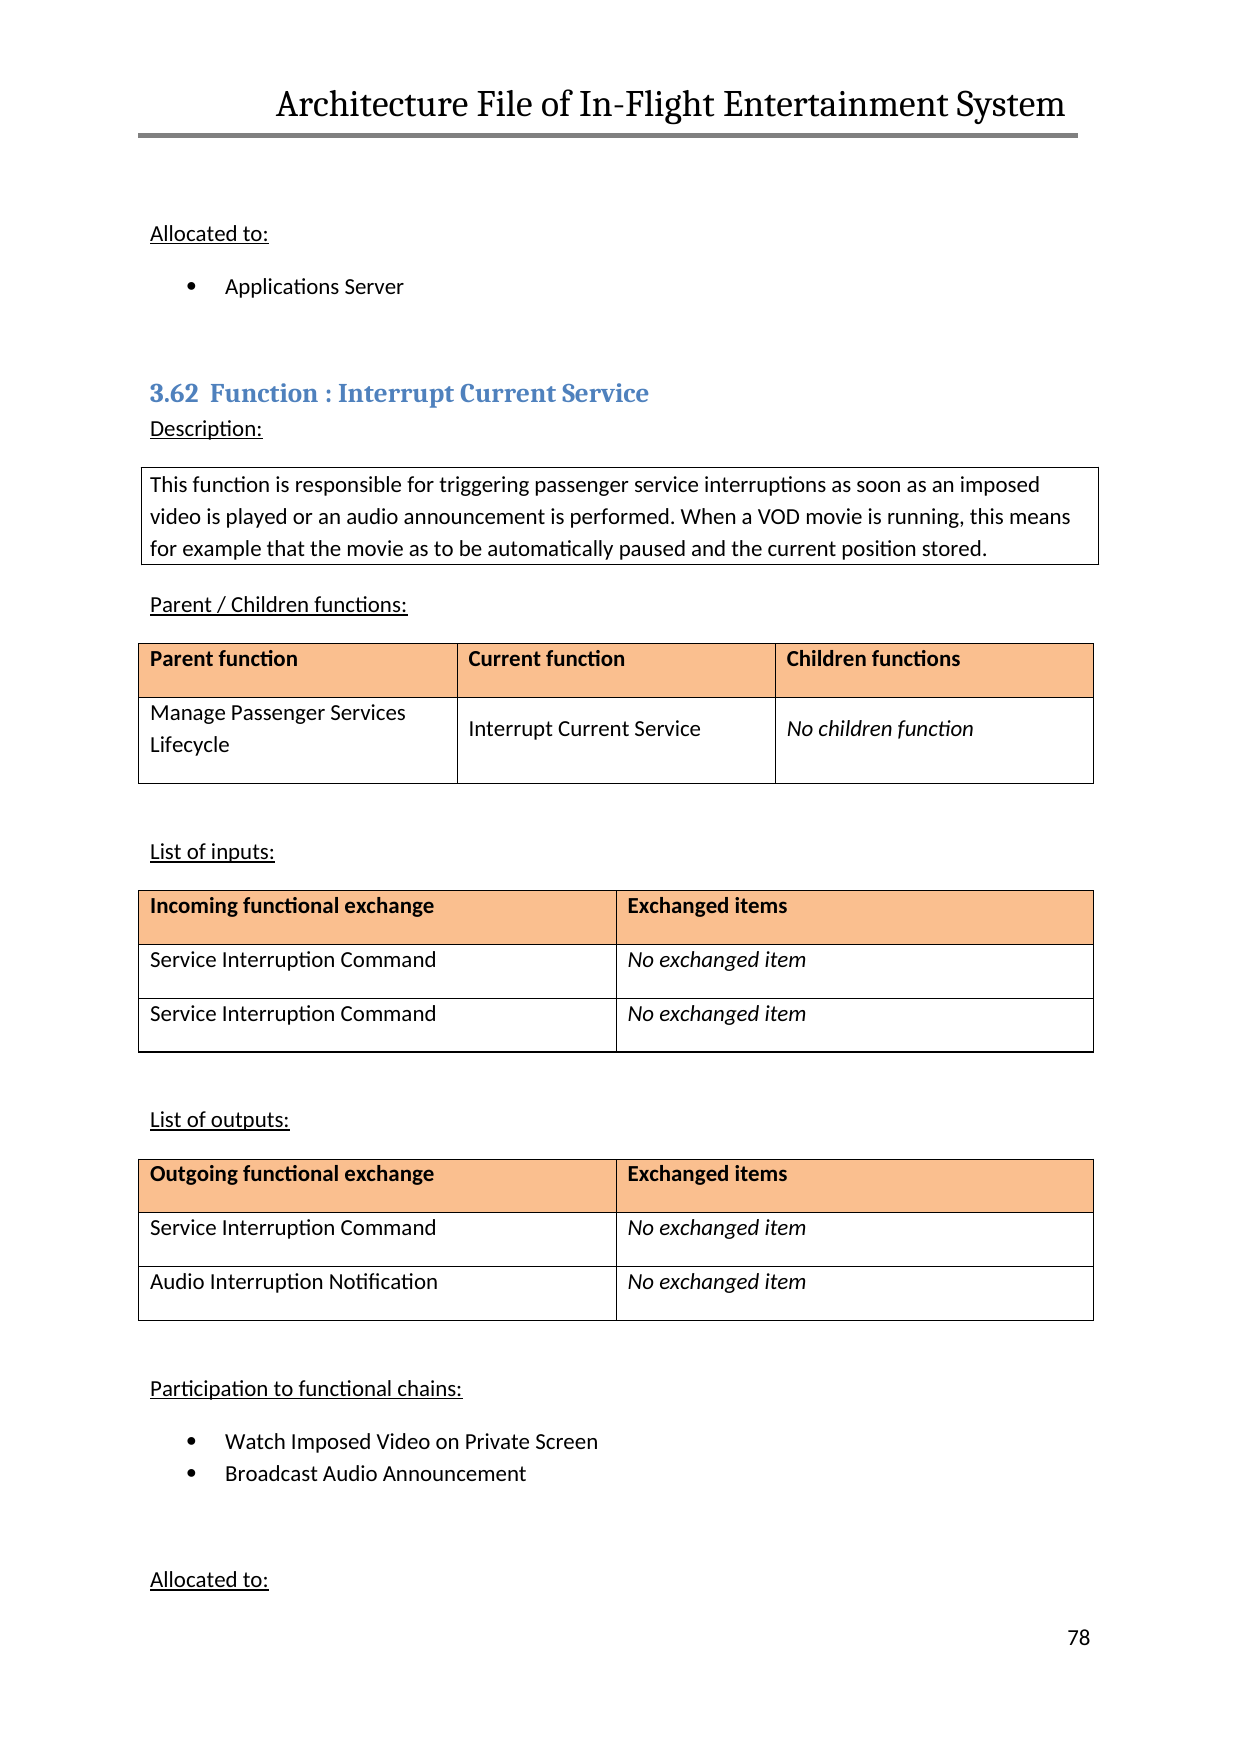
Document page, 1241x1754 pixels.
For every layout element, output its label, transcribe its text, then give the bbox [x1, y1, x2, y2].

text This function is responsible for triggering passenger service interruptions as soon as an imposed video is played or an audio announcement is performed. When a VOD movie is running, this means for example that the movie as to be automatically paused and the current position stored. [142, 468, 1098, 564]
table_header No exchanged item [617, 999, 1093, 1051]
table_header No exchanged item [617, 1267, 1093, 1320]
list Watch Imposed Video on Private Screen [187, 1427, 1090, 1455]
table_header Exchanged items [617, 1160, 1093, 1212]
text Parent / Children functions: [150, 590, 1090, 618]
table_header Parent function [139, 644, 457, 697]
table_cell No children function [776, 698, 1093, 783]
text List of outputs: [150, 1105, 1090, 1133]
table_header No exchanged item [617, 945, 1093, 998]
table_header No exchanged item [617, 1213, 1093, 1266]
table_header Service Interruption Command [139, 999, 616, 1051]
list Applications Server [187, 272, 1090, 300]
subtitle Function : Interrupt Current Service [150, 378, 1090, 409]
table_header Outgoing functional exchange [139, 1160, 616, 1212]
text List of inputs: [150, 837, 1090, 865]
table_header Service Interruption Command [139, 1213, 616, 1266]
text Allocated to: [150, 219, 1090, 247]
table_cell Manage Passenger Services Lifecycle [139, 698, 457, 783]
text Allocated to: [150, 1565, 1090, 1593]
text Description: [150, 414, 1090, 442]
text Participation to functional chains: [150, 1374, 1090, 1402]
table_header Service Interruption Command [139, 945, 616, 998]
table_header Incoming functional exchange [139, 891, 616, 944]
table_header Exchanged items [617, 891, 1093, 944]
table_header Audio Interruption Notification [139, 1267, 616, 1320]
table_header Children functions [776, 644, 1093, 697]
table_header Current function [458, 644, 775, 697]
list Broadcast Audio Announcement [187, 1459, 1090, 1487]
table_cell Interrupt Current Service [458, 698, 775, 783]
